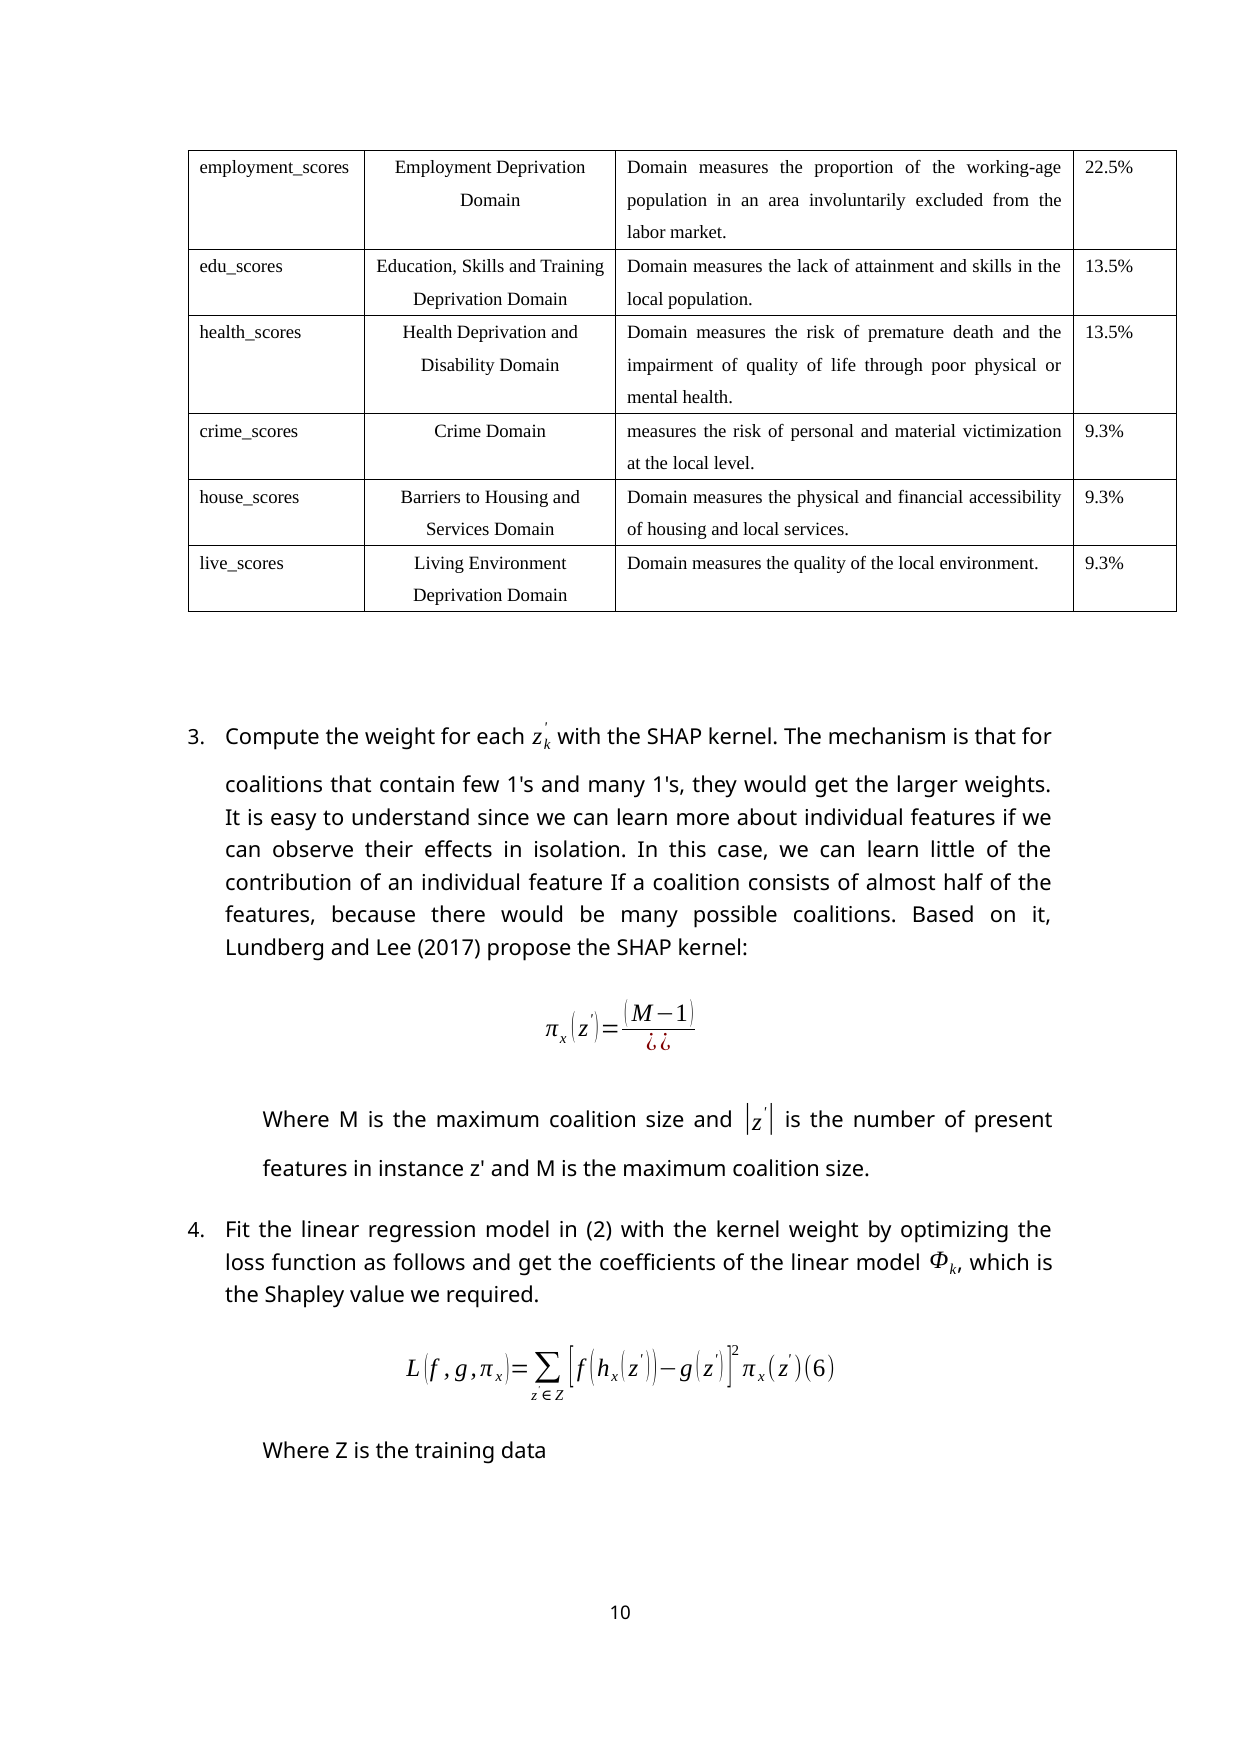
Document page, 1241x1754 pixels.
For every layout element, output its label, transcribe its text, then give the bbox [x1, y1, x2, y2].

table_cell health_scores [189, 316, 364, 413]
table_cell Crime Domain [365, 414, 615, 479]
list Compute the weight for each with the SHAP kernel. The mechanism is that for coalitions that contain few 1's and many 1's, they would get the larger weights. It is easy to understand since we can learn more about individual features if we can observe their effects in isolation. In this case, we can learn little of the contribution of an individual feature If a coalition consists of almost half of the features, because there would be many possible coalitions. Based on it, Lundberg and Lee (2017) propose the SHAP kernel: [187, 703, 1053, 963]
table_cell 9.3% [1074, 480, 1176, 545]
table_cell 13.5% [1074, 316, 1176, 413]
table_cell Domain measures the lack of attainment and skills in the local population. [616, 250, 1073, 314]
table_cell measures the risk of personal and material victimization at the local level. [616, 414, 1073, 479]
table_cell Domain measures the quality of the local environment. [616, 546, 1073, 611]
table_cell Education, Skills and Training Deprivation Domain [365, 250, 615, 314]
table_cell house_scores [189, 480, 364, 545]
table_cell Barriers to Housing and Services Domain [365, 480, 615, 545]
table_cell live_scores [189, 546, 364, 611]
list Fit the linear regression model in (2) with the kernel weight by optimizing the loss function as follows and get the coefficients of the linear model , which is the Shapley value we required. [187, 1213, 1053, 1311]
table_cell crime_scores [189, 414, 364, 479]
table_cell Domain measures the proportion of the working-age population in an area involuntarily excluded from the labor market. [616, 151, 1073, 248]
table_cell Health Deprivation and Disability Domain [365, 316, 615, 413]
table_cell 22.5% [1074, 151, 1176, 248]
table_cell Employment Deprivation Domain [365, 151, 615, 248]
table_cell 9.3% [1074, 414, 1176, 479]
table_cell Domain measures the risk of premature death and the impairment of quality of life through poor physical or mental health. [616, 316, 1073, 413]
table_cell employment_scores [189, 151, 364, 248]
table_cell Living Environment Deprivation Domain [365, 546, 615, 611]
text Where M is the maximum coalition size and is the number of present features in instance z' and M is the maximum coalition size. [262, 1086, 1053, 1184]
table_cell Domain measures the physical and financial accessibility of housing and local services. [616, 480, 1073, 545]
table_cell 9.3% [1074, 546, 1176, 611]
table_cell 13.5% [1074, 250, 1176, 314]
table_cell edu_scores [189, 250, 364, 314]
text Where Z is the training data [262, 1434, 1053, 1466]
